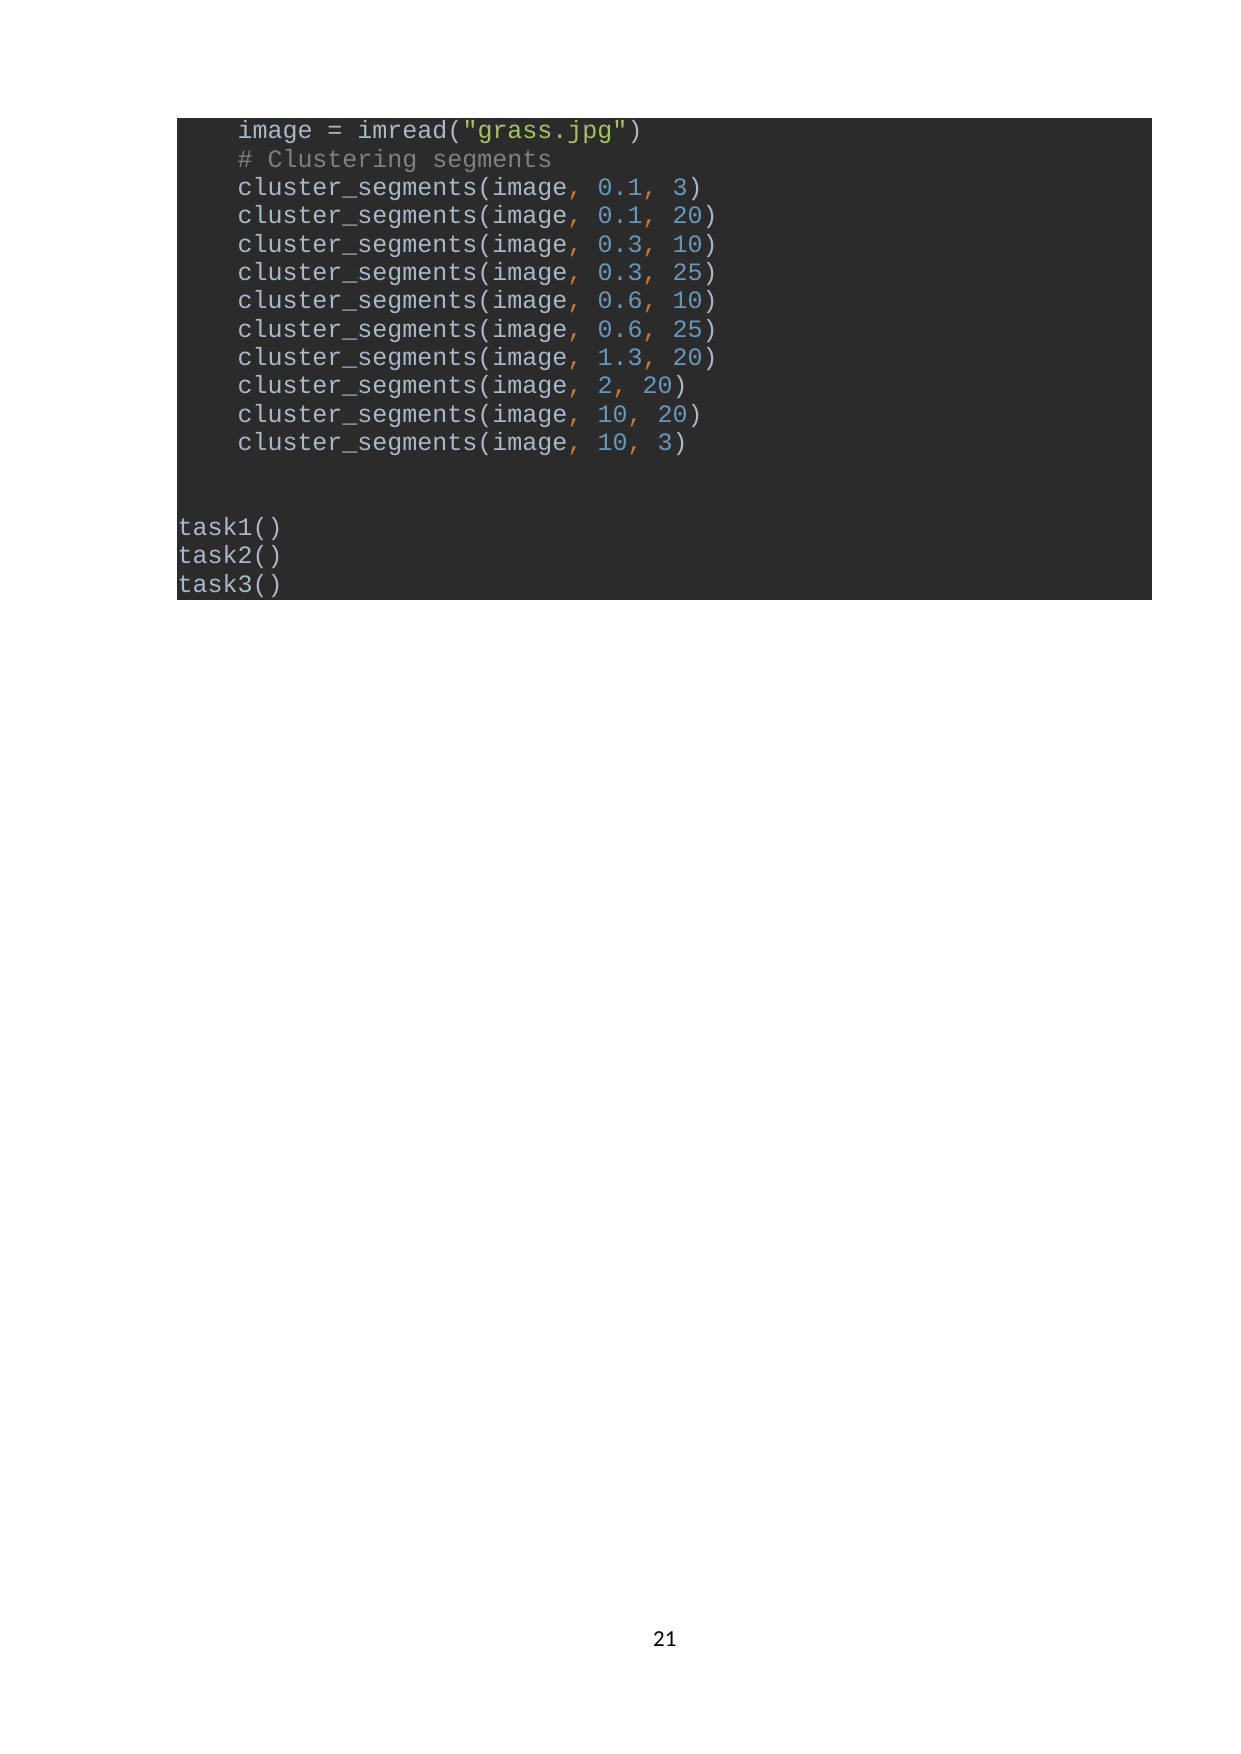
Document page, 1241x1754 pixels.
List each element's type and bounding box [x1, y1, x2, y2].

text [177, 118, 1152, 600]
